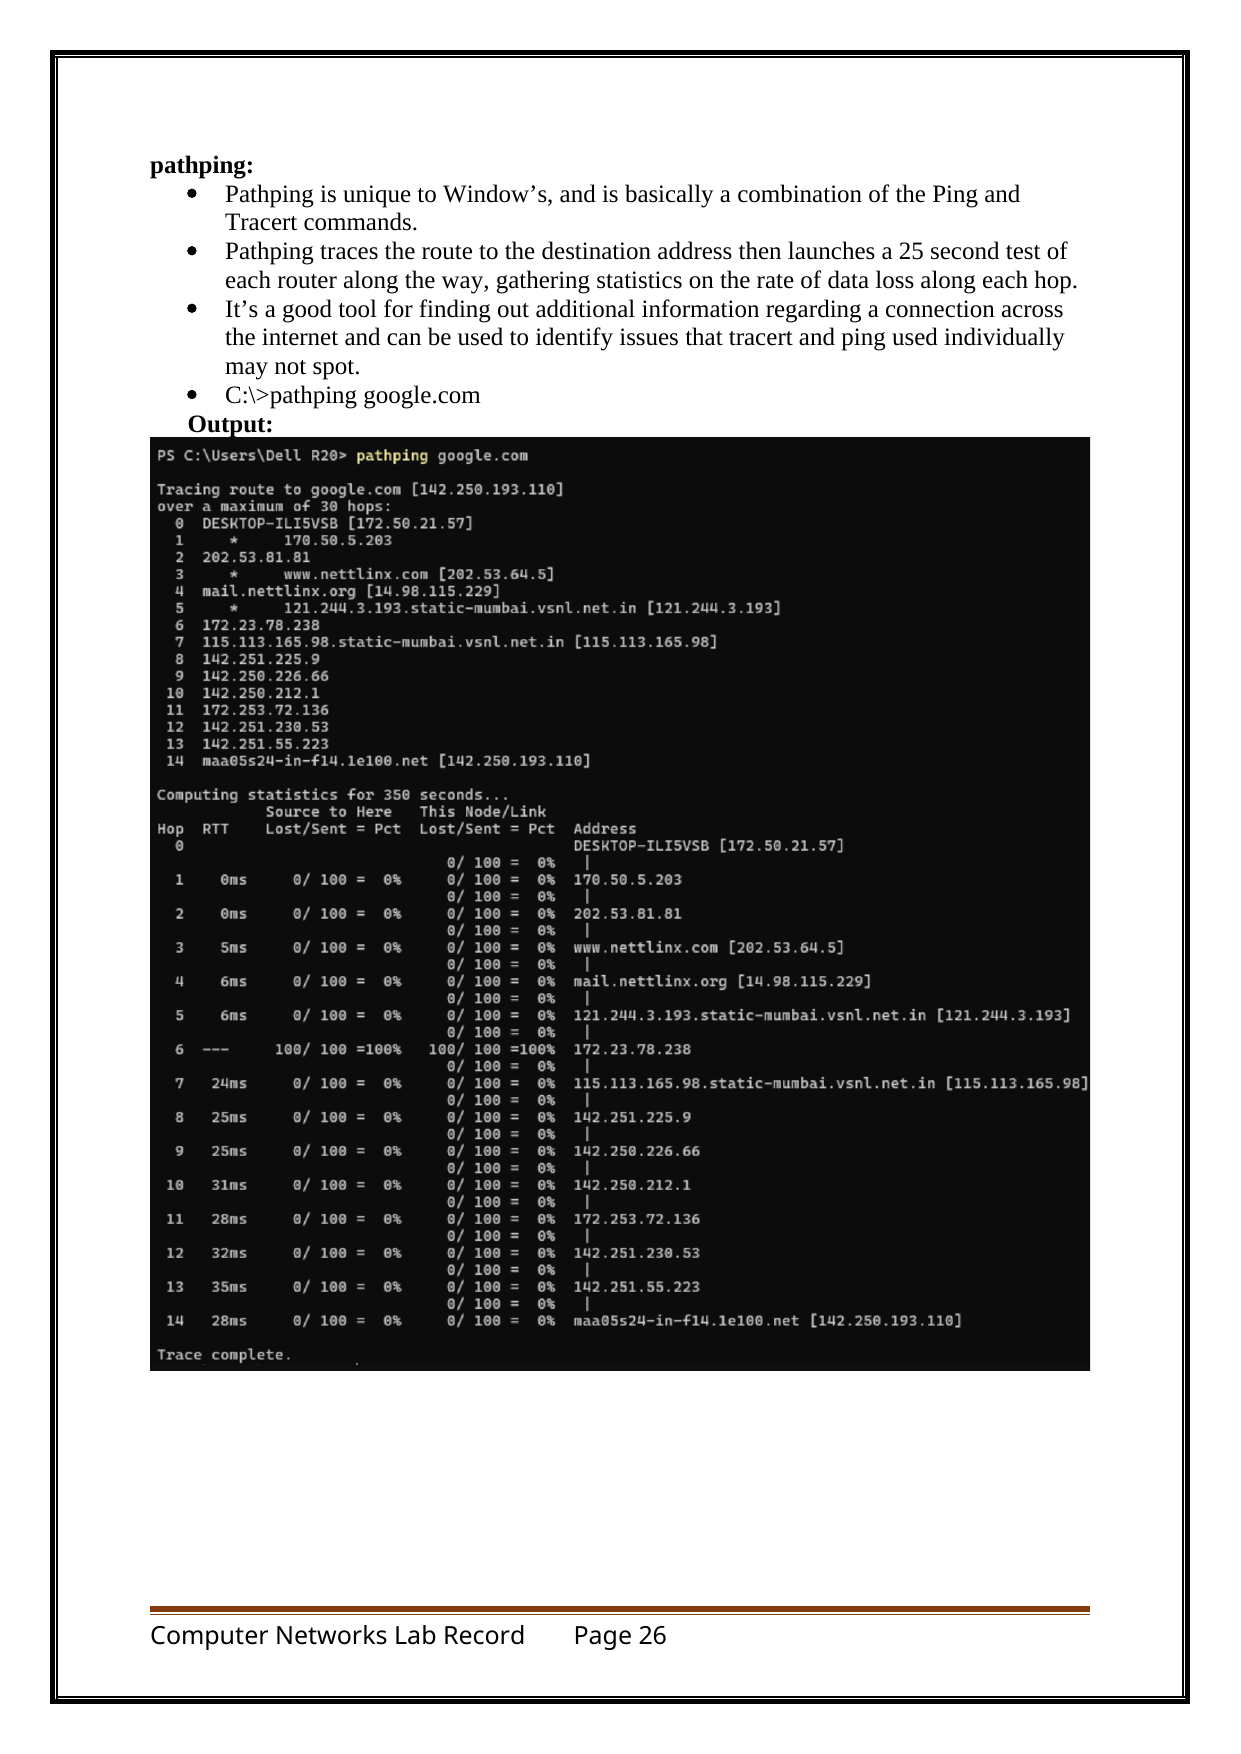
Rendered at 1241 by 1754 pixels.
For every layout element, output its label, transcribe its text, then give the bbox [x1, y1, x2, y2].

list Pathping is unique to Window’s, and is basically a combination of the Ping and Tracert commands. [187, 179, 1090, 236]
list Pathping traces the route to the destination address then launches a 25 second test of each router along the way, gathering statistics on the rate of data loss along each hop. [187, 236, 1090, 294]
text pathping: [150, 150, 1090, 179]
list C:\>pathping google.com [187, 380, 1090, 409]
picture [150, 437, 1091, 1371]
list It’s a good tool for finding out additional information regarding a connection across the internet and can be used to identify issues that tracert and ping used individually may not spot. [187, 294, 1090, 380]
text Output: [187, 409, 1090, 437]
